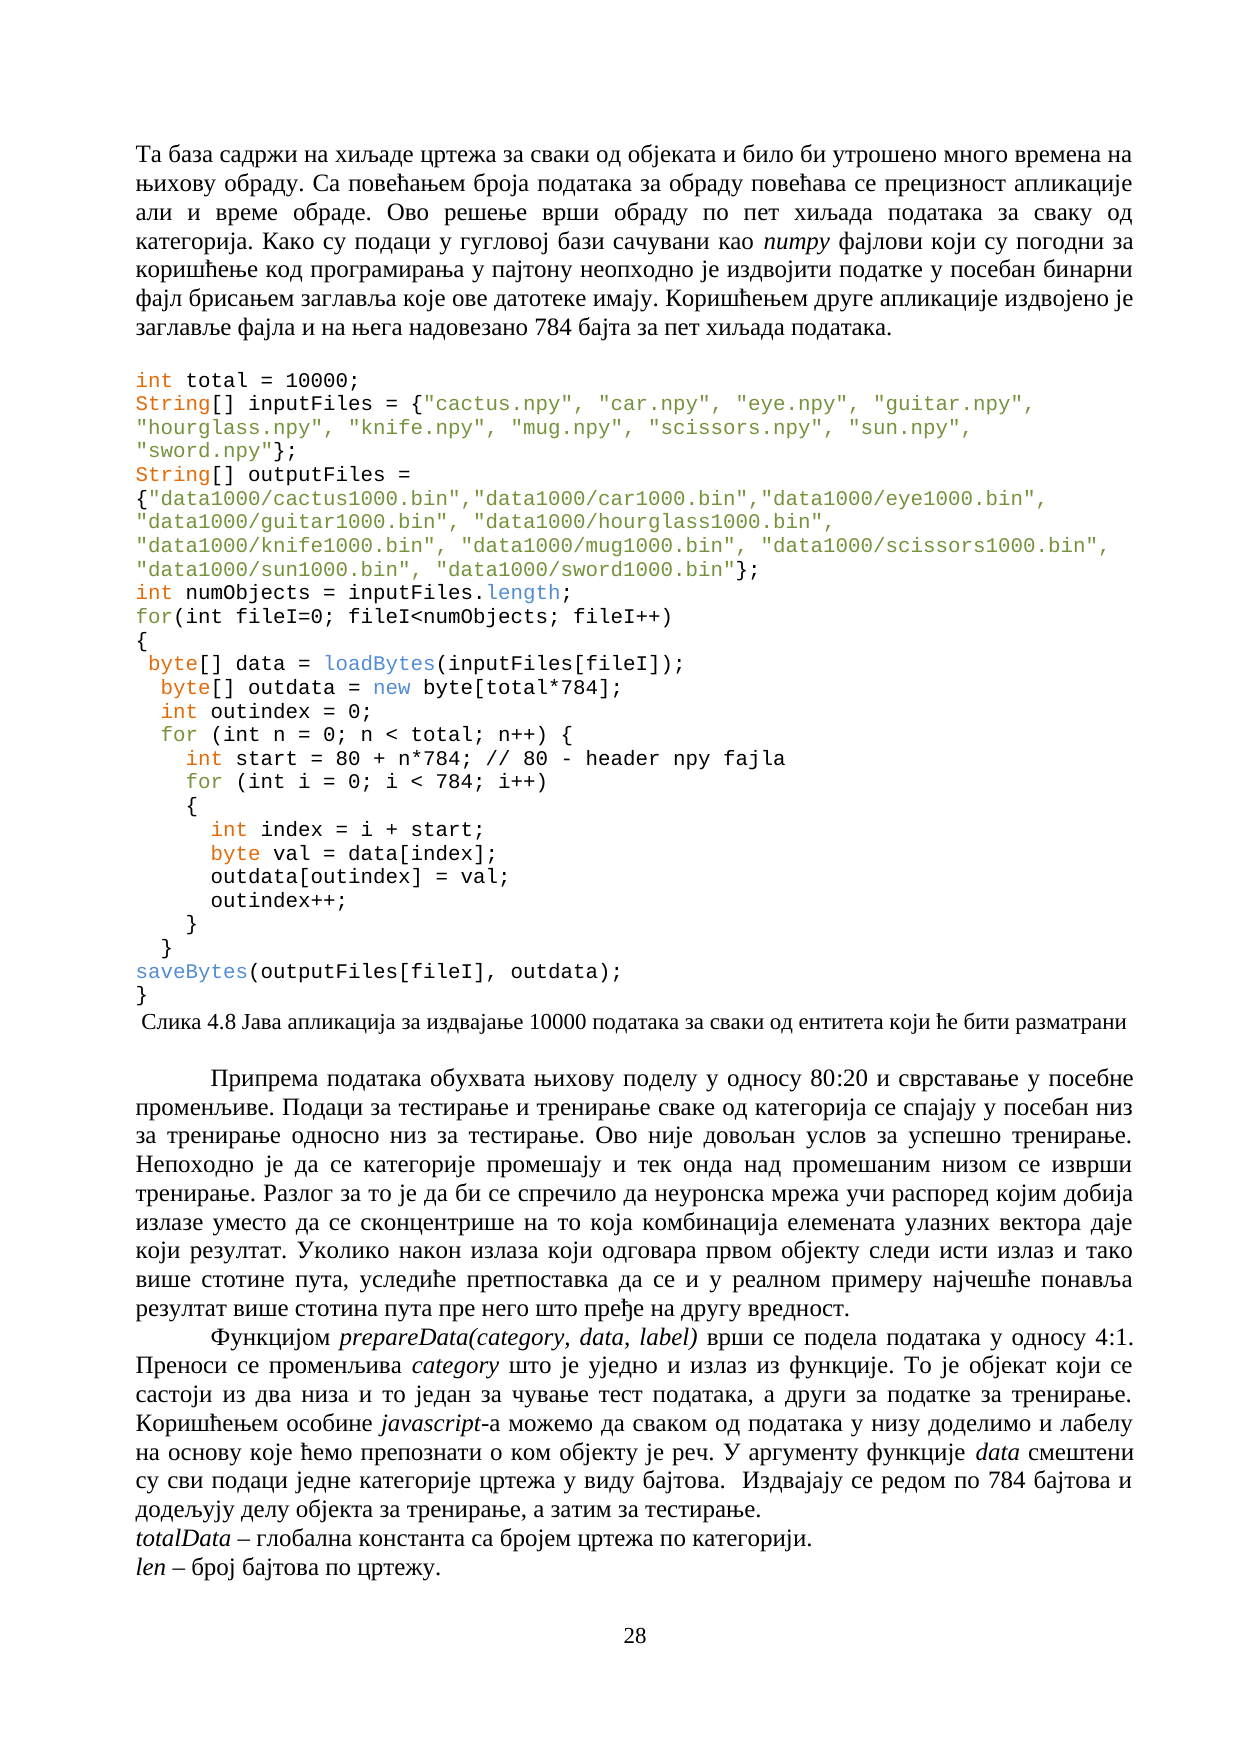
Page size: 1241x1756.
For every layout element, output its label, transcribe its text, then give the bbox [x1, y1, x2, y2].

text byte val = data[index]; [135, 842, 1134, 866]
text saveBytes(outputFiles[fileI], outdata); [135, 961, 1134, 984]
text byte[] data = loadBytes(inputFiles[fileI]); [135, 653, 1134, 677]
text byte[] outdata = new byte[total*784]; [135, 677, 1134, 701]
text outindex++; [135, 890, 1134, 913]
text Припрема података обухвата њихову поделу у односу 80:20 и сврставање у посебне променљиве. Подаци за тестирање и тренирање сваке од категорија се спајају у посебан низ за тренирање односно низ за тестирање. Ово није довољан услов за успешно тренирање. Непоходно је да се категорије промешају и тек онда над промешаним низом се изврши тренирање. Разлог за то је да би се спречило да неуронска мрежа учи распоред којим добија излазе уместо да се сконцентрише на то која комбинација елемената улазних вектора даје који резултат. Уколико након излаза који одговара првом објекту следи исти излаз и тако више стотине пута, уследиће претпоставка да се и у реалном примеру најчешће понавља резултат више стотина пута пре него што пређе на другу вредност. [135, 1063, 1134, 1322]
text { [135, 630, 1134, 653]
text int numObjects = inputFiles.length; [135, 582, 1134, 606]
text } [135, 937, 1134, 961]
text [135, 139, 1134, 341]
text totalData – глобална константа са бројем цртежа по категорији. [135, 1523, 1134, 1552]
text { [135, 795, 1134, 819]
text int start = 80 + n*784; // 80 - header npy fajla [135, 748, 1134, 772]
text } [135, 913, 1134, 937]
text Функцијом prepareData(category, data, label) врши се подела података у односу 4:1. Преноси се променљива category што је уједно и излаз из функције. То је објекат који се састоји из два низа и то један за чување тест података, а други за податке за тренирање. Коришћењем особине javascript-а можемо да сваком од података у низу доделимо и лабелу на основу које ћемо препознати о ком објекту је реч. У аргументу функције data смештени су сви подаци једне категорије цртежа у виду бајтова. Издвајају се редом по 784 бајтова и додељују делу објекта за тренирање, а затим за тестирање. [135, 1322, 1134, 1523]
text for(int fileI=0; fileI<numObjects; fileI++) [135, 606, 1134, 630]
text Слика 4.8 Јава апликација за издвајање 10000 података за сваки од ентитета који ће бити разматрани [135, 1008, 1134, 1034]
text } [135, 984, 1134, 1008]
text int total = 10000; [135, 369, 1134, 393]
text int index = i + start; [135, 819, 1134, 842]
text for (int n = 0; n < total; n++) { [135, 724, 1134, 748]
text for (int i = 0; i < 784; i++) [135, 772, 1134, 795]
text String[] outputFiles = {"data1000/cactus1000.bin","data1000/car1000.bin","data1000/eye1000.bin", "data1000/guitar1000.bin", "data1000/hourglass1000.bin", "data1000/knife1000.bin", "data1000/mug1000.bin", "data1000/scissors1000.bin", "data1000/sun1000.bin", "data1000/sword1000.bin"}; [135, 464, 1134, 582]
text outdata[outindex] = val; [135, 866, 1134, 890]
text len – број бајтова по цртежу. [135, 1552, 1134, 1581]
text int outindex = 0; [135, 701, 1134, 724]
text String[] inputFiles = {"cactus.npy", "car.npy", "eye.npy", "guitar.npy", "hourglass.npy", "knife.npy", "mug.npy", "scissors.npy", "sun.npy", "sword.npy"}; [135, 393, 1134, 464]
